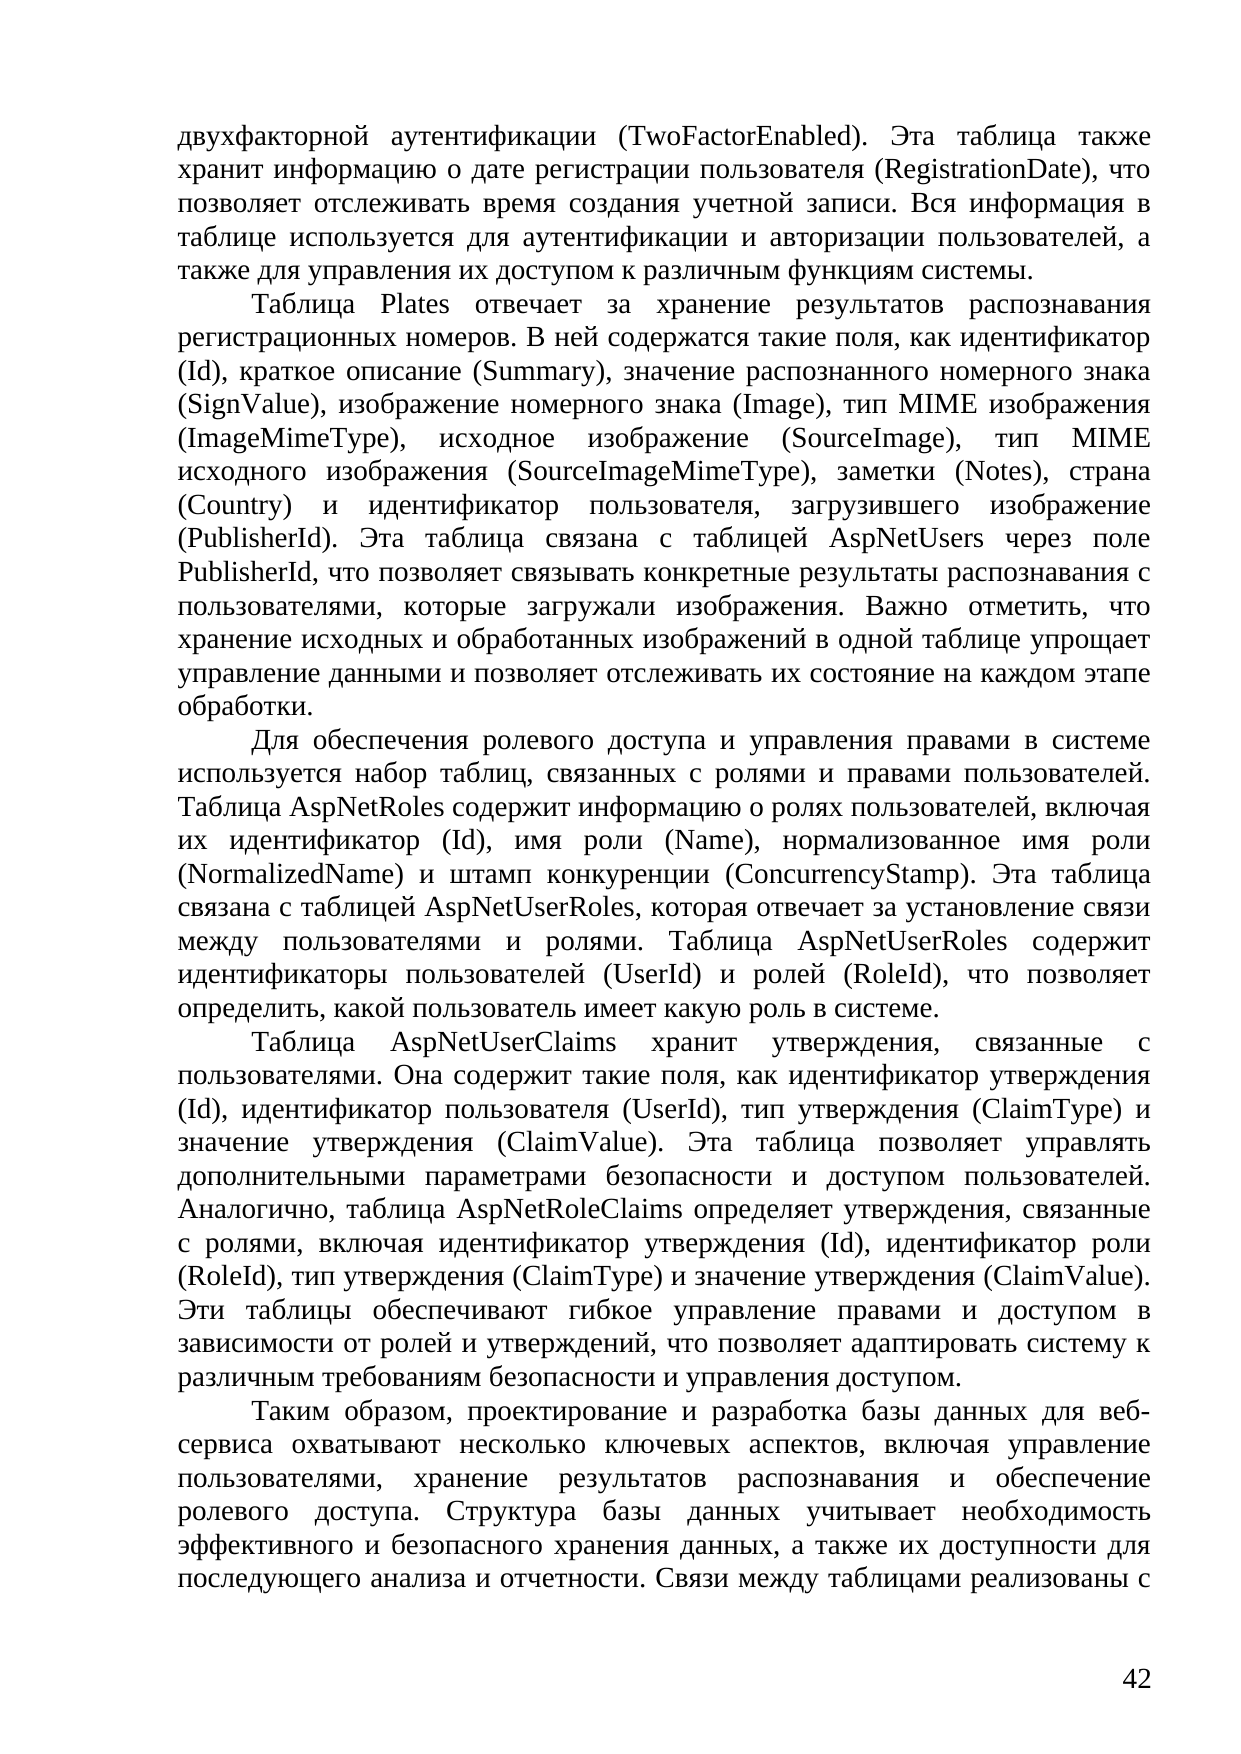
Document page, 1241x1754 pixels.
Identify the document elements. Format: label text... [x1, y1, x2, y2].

text Таблица Plates отвечает за хранение результатов распознавания регистрационных номеров. В ней содержатся такие поля, как идентификатор (Id), краткое описание (Summary), значение распознанного номерного знака (SignValue), изображение номерного знака (Image), тип MIME изображения (ImageMimeType), исходное изображение (SourceImage), тип MIME исходного изображения (SourceImageMimeType), заметки (Notes), страна (Country) и идентификатор пользователя, загрузившего изображение (PublisherId). Эта таблица связана с таблицей AspNetUsers через поле PublisherId, что позволяет связывать конкретные результаты распознавания с пользователями, которые загружали изображения. Важно отметить, что хранение исходных и обработанных изображений в одной таблице упрощает управление данными и позволяет отслеживать их состояние на каждом этапе обработки. [177, 286, 1152, 722]
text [177, 118, 1152, 286]
text Таблица AspNetUserClaims хранит утверждения, связанные с пользователями. Она содержит такие поля, как идентификатор утверждения (Id), идентификатор пользователя (UserId), тип утверждения (ClaimType) и значение утверждения (ClaimValue). Эта таблица позволяет управлять дополнительными параметрами безопасности и доступом пользователей. Аналогично, таблица AspNetRoleClaims определяет утверждения, связанные с ролями, включая идентификатор утверждения (Id), идентификатор роли (RoleId), тип утверждения (ClaimType) и значение утверждения (ClaimValue). Эти таблицы обеспечивают гибкое управление правами и доступом в зависимости от ролей и утверждений, что позволяет адаптировать систему к различным требованиям безопасности и управления доступом. [177, 1024, 1152, 1393]
text Для обеспечения ролевого доступа и управления правами в системе используется набор таблиц, связанных с ролями и правами пользователей. Таблица AspNetRoles содержит информацию о ролях пользователей, включая их идентификатор (Id), имя роли (Name), нормализованное имя роли (NormalizedName) и штамп конкуренции (ConcurrencyStamp). Эта таблица связана с таблицей AspNetUserRoles, которая отвечает за установление связи между пользователями и ролями. Таблица AspNetUserRoles содержит идентификаторы пользователей (UserId) и ролей (RoleId), что позволяет определить, какой пользователь имеет какую роль в системе. [177, 722, 1152, 1024]
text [177, 1393, 1152, 1594]
